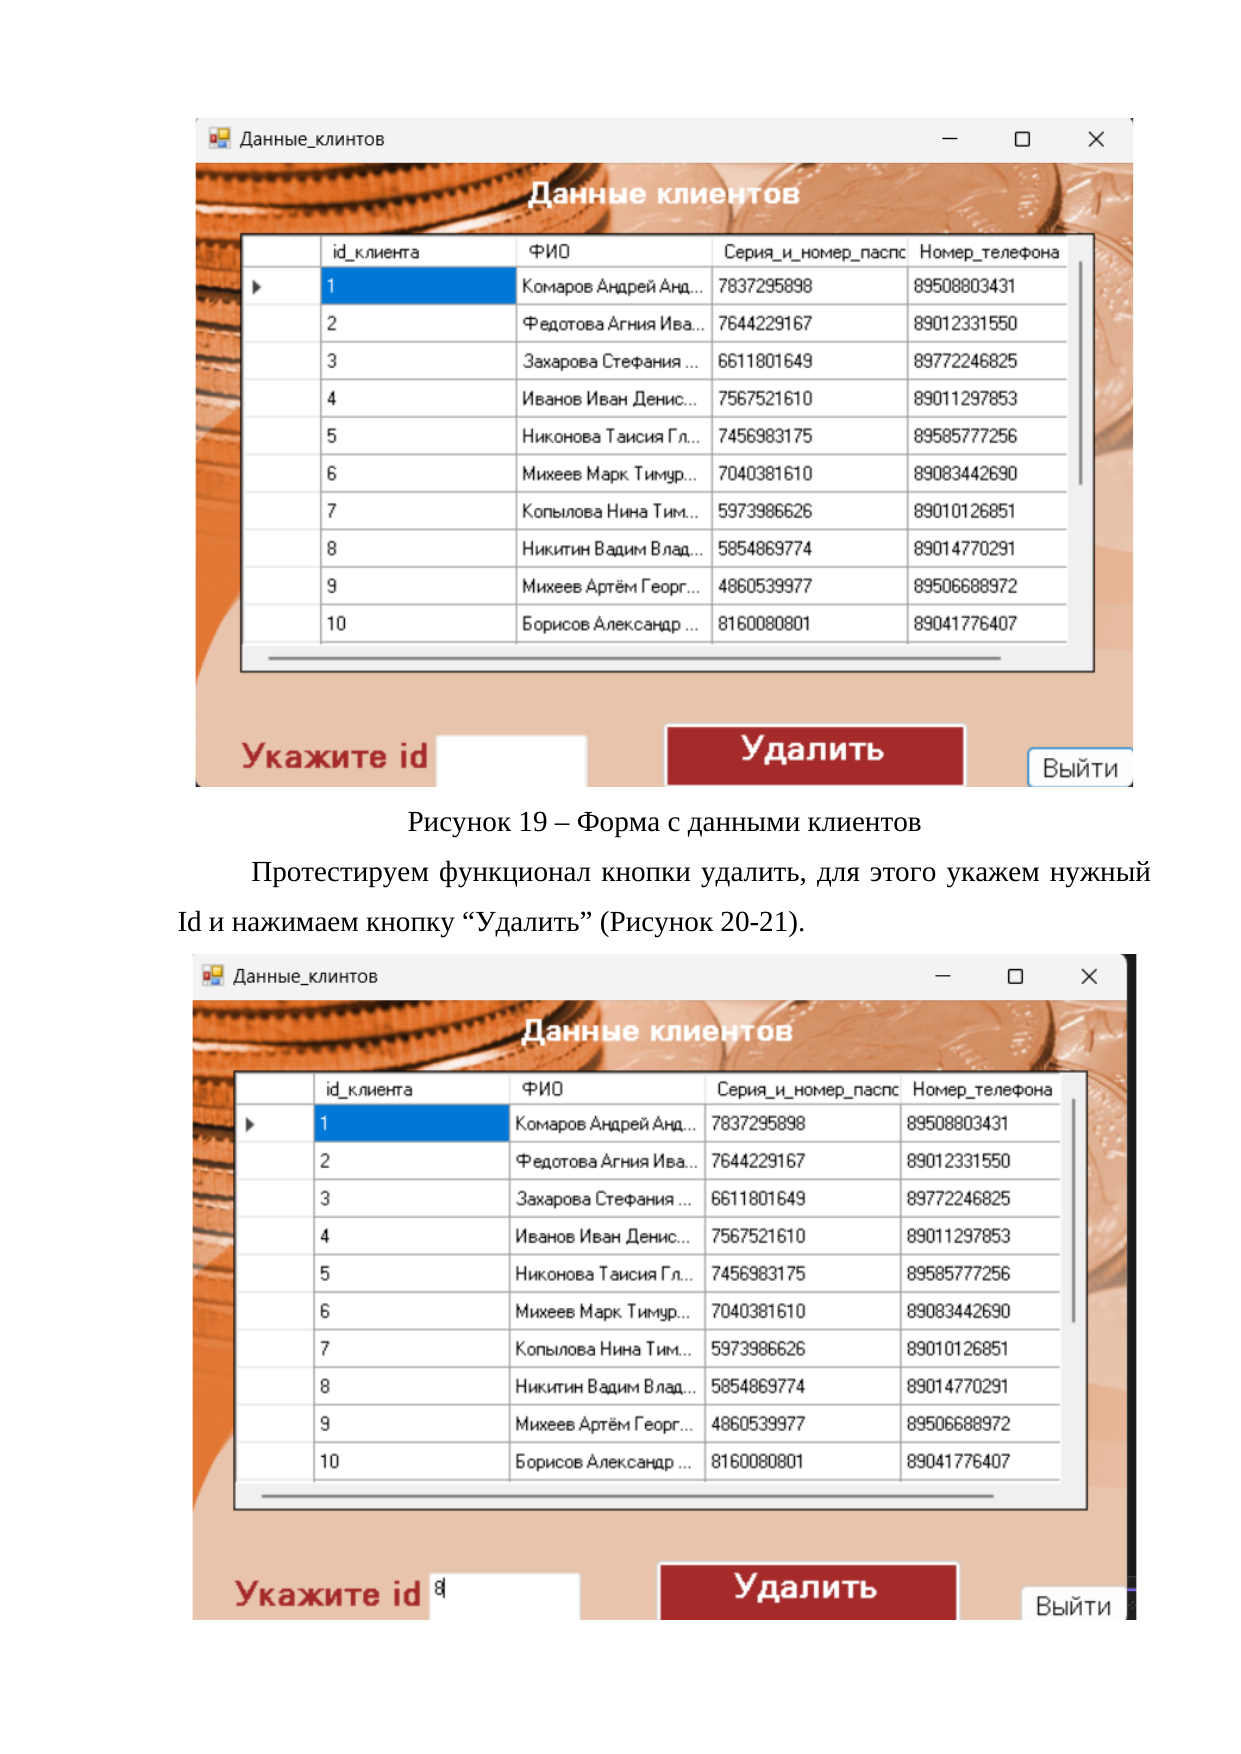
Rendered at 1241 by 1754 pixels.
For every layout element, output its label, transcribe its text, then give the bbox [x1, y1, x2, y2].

picture [192, 954, 1137, 1620]
text Протестируем функционал кнопки удалить, для этого укажем нужный Id и нажимаем кнопку “Удалить” (Рисунок 20-21). [177, 854, 1152, 938]
text Рисунок 19 – Форма с данными клиентов [177, 804, 1152, 837]
picture [195, 118, 1134, 787]
